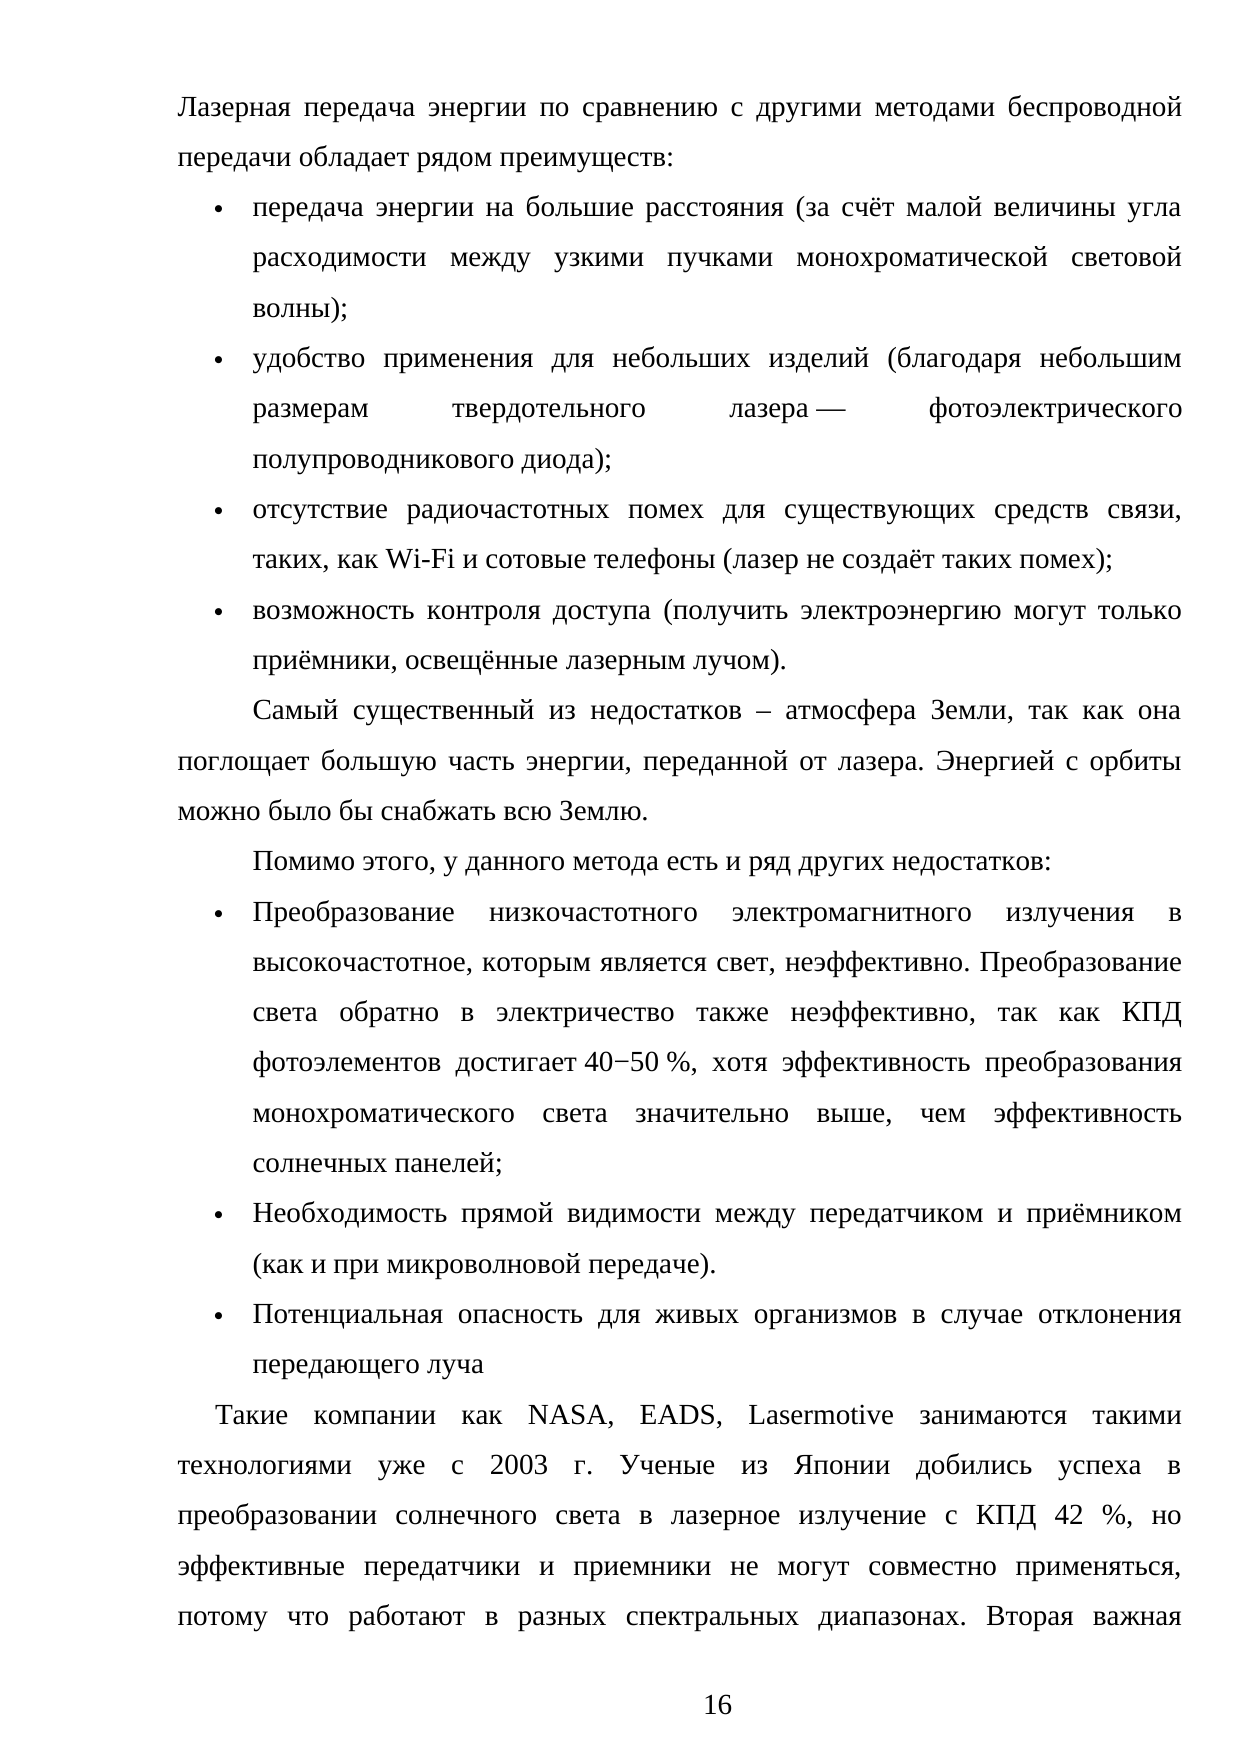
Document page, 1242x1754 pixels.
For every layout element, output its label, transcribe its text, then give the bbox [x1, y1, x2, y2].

list отсутствие радиочастотных помех для существующих средств связи, таких, как Wi-Fi и сотовые телефоны (лазер не создаёт таких помех); [215, 491, 1183, 575]
text Самый существенный из недостатков – атмосфера Земли, так как она поглощает большую часть энергии, переданной от лазера. Энергией с орбиты можно было бы снабжать всю Землю. [177, 692, 1183, 827]
list Необходимость прямой видимости между передатчиком и приёмником (как и при микроволновой передаче). [215, 1196, 1183, 1279]
text Помимо этого, у данного метода есть и ряд других недостатков: [177, 843, 1183, 877]
list возможность контроля доступа (получить электроэнергию могут только приёмники, освещённые лазерным лучом). [215, 592, 1183, 676]
list передача энергии на большие расстояния (за счёт малой величины угла расходимости между узкими пучками монохроматической световой волны); [215, 189, 1183, 323]
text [177, 1397, 1183, 1632]
text Лазерная передача энергии по сравнению с другими методами беспроводной передачи обладает рядом преимуществ: [177, 89, 1183, 172]
list удобство применения для небольших изделий (благодаря небольшим размерам твердотельного лазера — фотоэлектрического полупроводникового диода); [215, 340, 1183, 474]
list Преобразование низкочастотного электромагнитного излучения в высокочастотное, которым является свет, неэффективно. Преобразование света обратно в электричество также неэффективно, так как КПД фотоэлементов достигает 40−50 %, хотя эффективность преобразования монохроматического света значительно выше, чем эффективность солнечных панелей; [215, 894, 1183, 1179]
list Потенциальная опасность для живых организмов в случае отклонения передающего луча [215, 1296, 1183, 1380]
